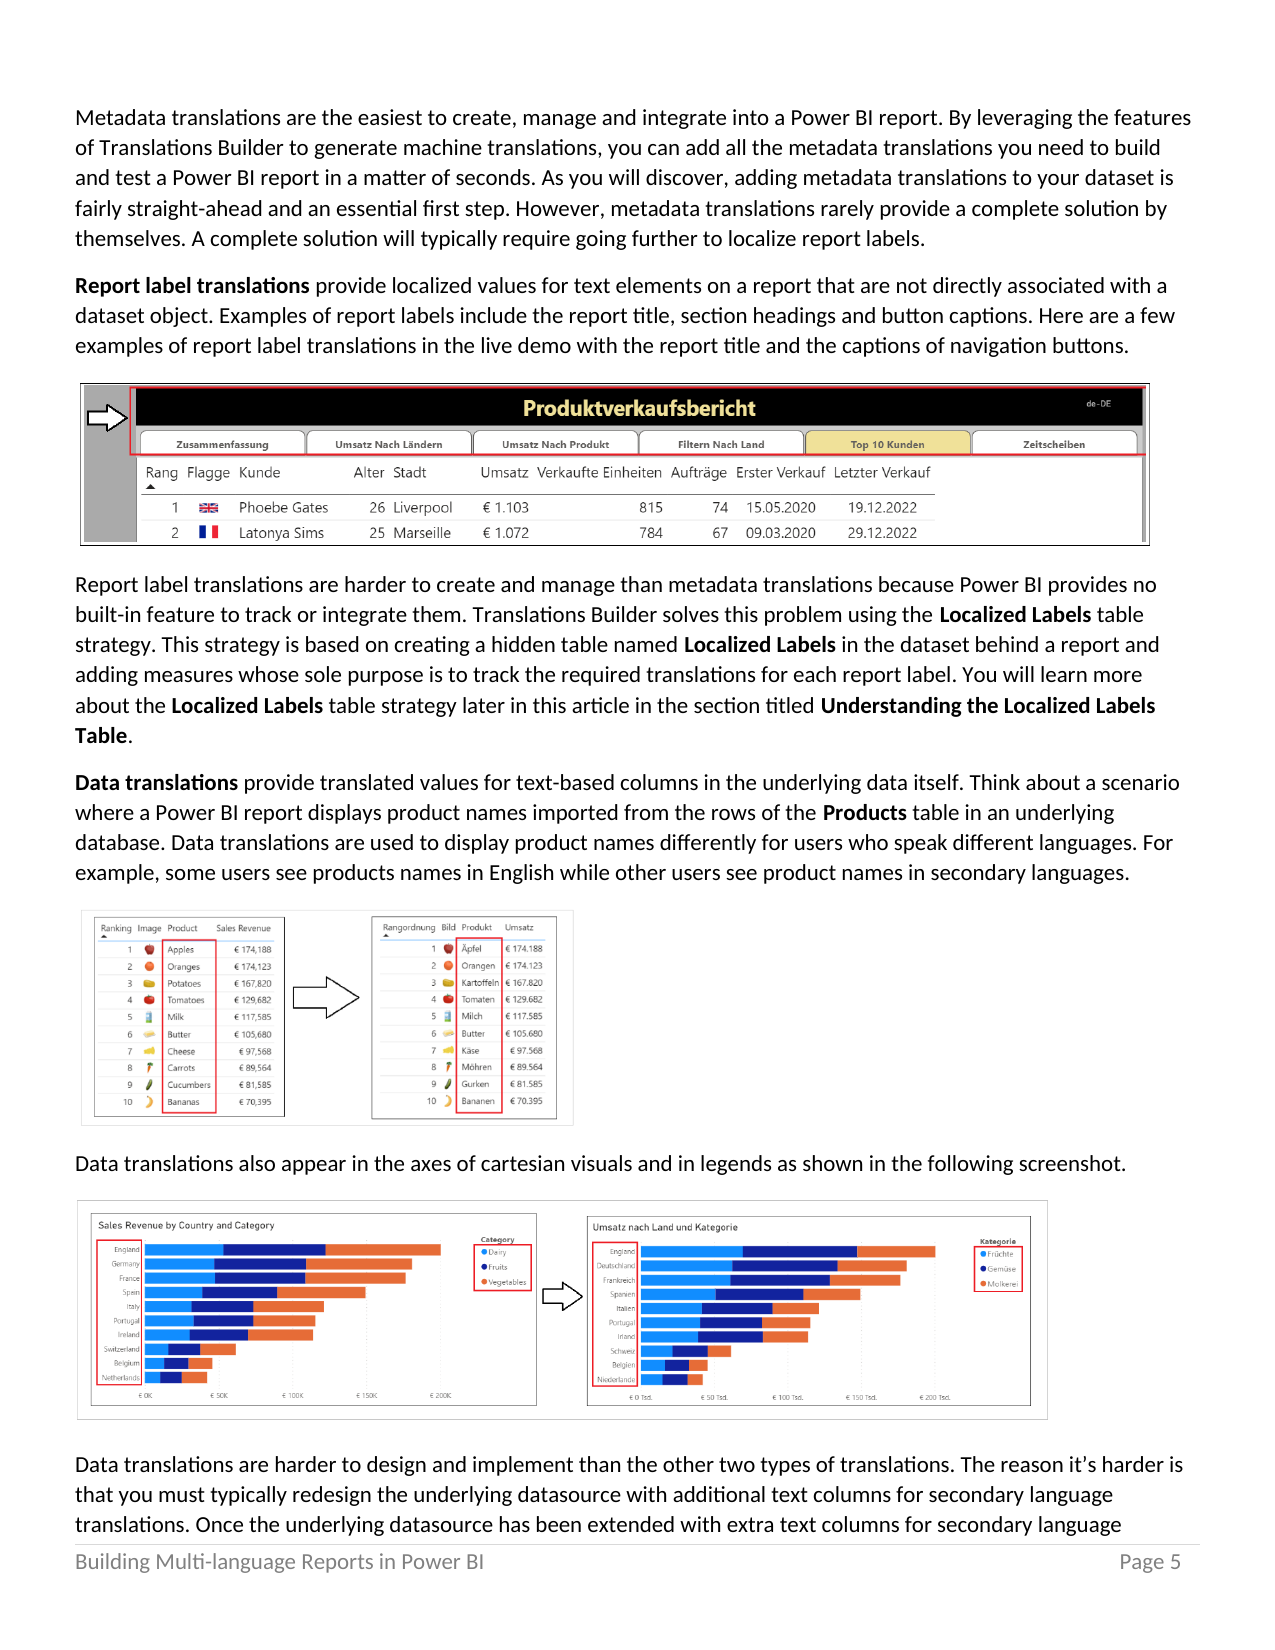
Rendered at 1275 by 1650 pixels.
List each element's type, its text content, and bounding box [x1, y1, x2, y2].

picture [75, 378, 1157, 552]
text Report label translations provide localized values for text elements on a report that are not directly associated with a dataset object. Examples of report labels include the report title, section headings and button captions. Here are a few examples of report label translations in the live demo with the report title and the captions of navigation buttons. [75, 271, 1200, 359]
text Data translations provide translated values for text-based columns in the underlying data itself. Think about a scenario where a Power BI report displays product names imported from the rows of the Products table in an underlying database. Data translations are used to display product names differently for users who speak different languages. For example, some users see products names in English while other users see product names in secondary languages. [75, 768, 1200, 887]
picture [75, 905, 577, 1131]
text Data translations also appear in the axes of cartesian visuals and in legends as shown in the following screenshot. [75, 1149, 1200, 1177]
text Report label translations are harder to create and manage than metadata translations because Power BI provides no built-in feature to track or integrate them. Translations Builder solves this problem using the Localized Labels table strategy. This strategy is based on creating a hidden table named Localized Labels in the dataset behind a report and adding measures whose sole purpose is to track the required translations for each report label. You will learn more about the Localized Labels table strategy later in this article in the section titled Understanding the Localized Labels Table. [75, 570, 1200, 749]
text Metadata translations are the easiest to create, manage and integrate into a Power BI report. By leveraging the features of Translations Builder to generate machine translations, you can add all the metadata translations you need to build and test a Power BI report in a matter of seconds. As you will discover, adding metadata translations to your dataset is fairly straight-ahead and an essential first step. However, metadata translations rarely provide a complete solution by themselves. A complete solution will typically require going further to localize report labels. [75, 103, 1200, 252]
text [75, 1450, 1200, 1538]
picture [75, 1196, 1061, 1431]
